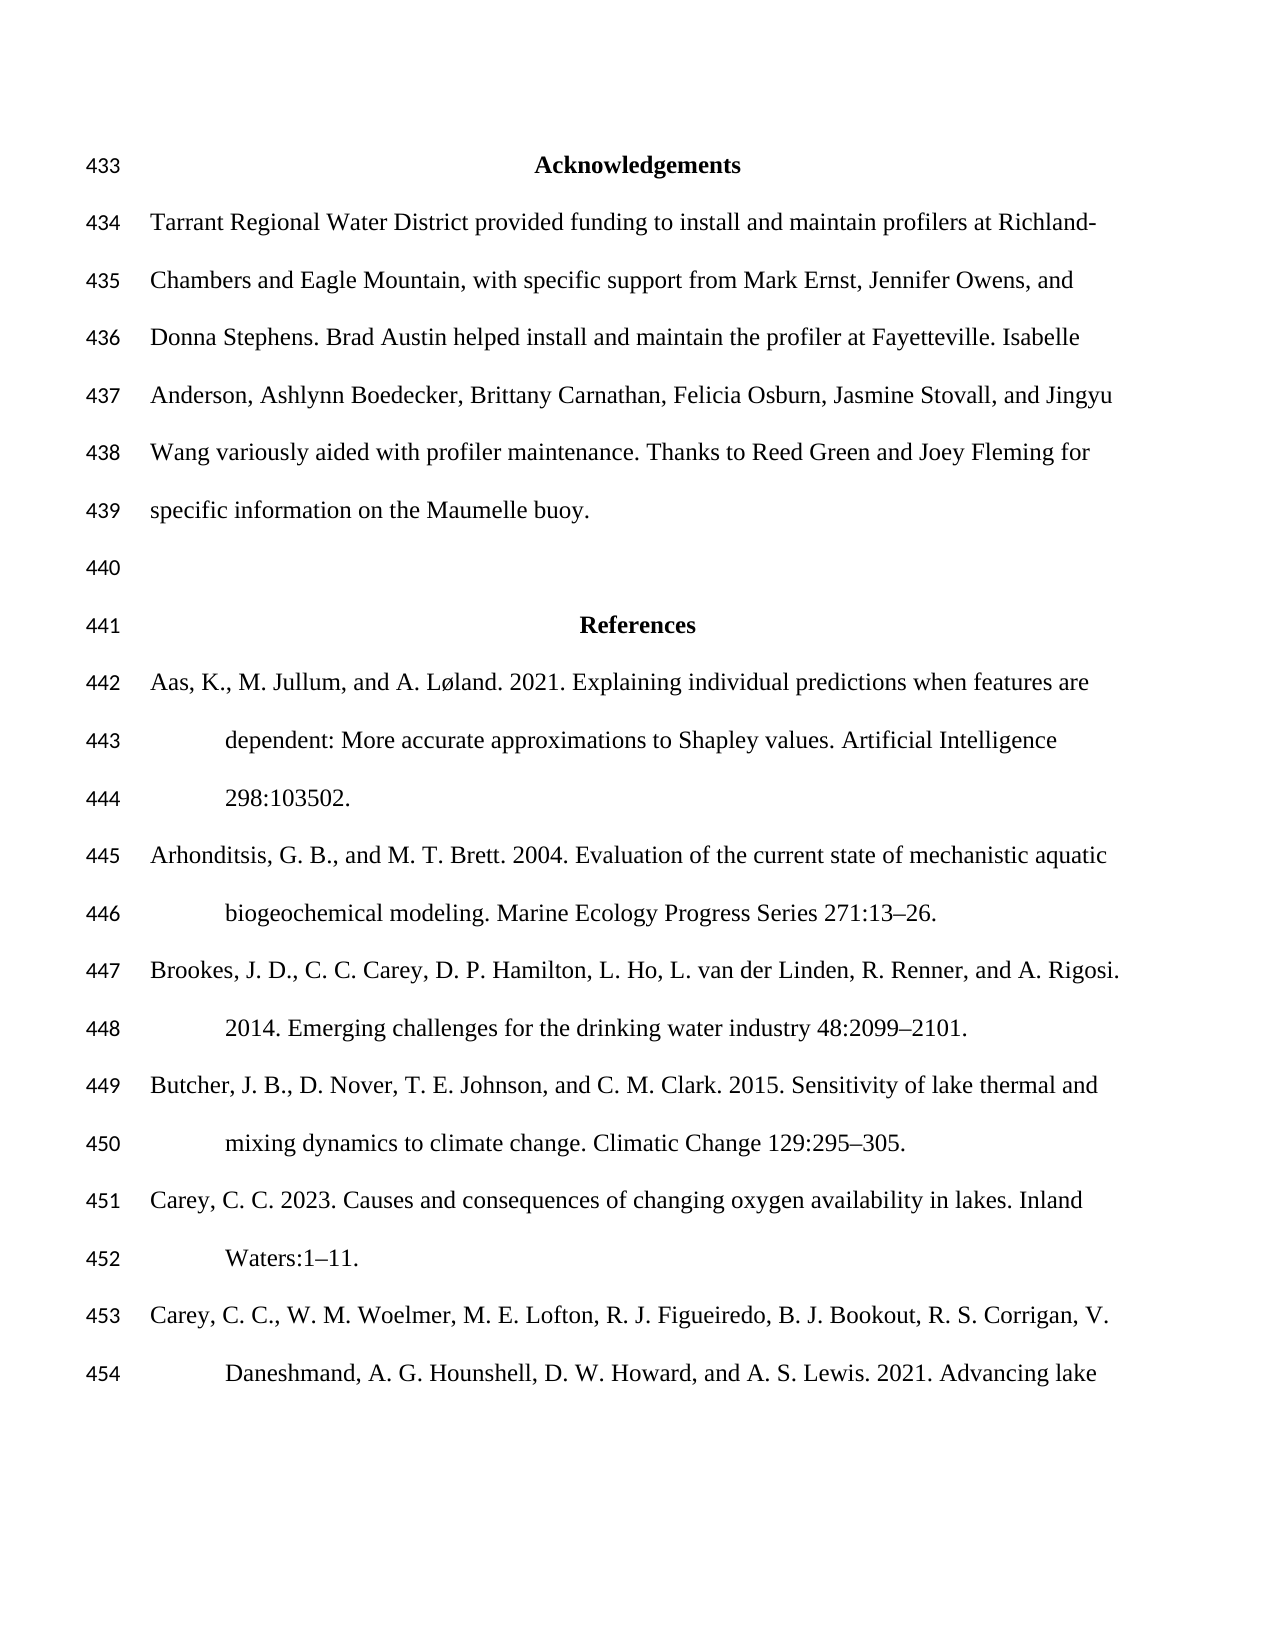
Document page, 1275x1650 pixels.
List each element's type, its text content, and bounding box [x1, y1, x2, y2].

text Carey, C. C. 2023. Causes and consequences of changing oxygen availability in lakes. Inland Waters:1–11. [150, 1185, 1125, 1272]
text Brookes, J. D., C. C. Carey, D. P. Hamilton, L. Ho, L. van der Linden, R. Renner, and A. Rigosi. 2014. Emerging challenges for the drinking water industry 48:2099–2101. [150, 955, 1125, 1042]
text Aas, K., M. Jullum, and A. Løland. 2021. Explaining individual predictions when features are dependent: More accurate approximations to Shapley values. Artificial Intelligence 298:103502. [150, 667, 1125, 812]
text Butcher, J. B., D. Nover, T. E. Johnson, and C. M. Clark. 2015. Sensitivity of lake thermal and mixing dynamics to climate change. Climatic Change 129:295–305. [150, 1070, 1125, 1157]
text Acknowledgements [150, 150, 1125, 179]
text References [150, 610, 1125, 639]
text Tarrant Regional Water District provided funding to install and maintain profilers at Richland-Chambers and Eagle Mountain, with specific support from Mark Ernst, Jennifer Owens, and Donna Stephens. Brad Austin helped install and maintain the profiler at Fayetteville. Isabelle Anderson, Ashlynn Boedecker, Brittany Carnathan, Felicia Osburn, Jasmine Stovall, and Jingyu Wang variously aided with profiler maintenance. Thanks to Reed Green and Joey Fleming for specific information on the Maumelle buoy. [150, 207, 1125, 524]
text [150, 1300, 1125, 1387]
text Arhonditsis, G. B., and M. T. Brett. 2004. Evaluation of the current state of mechanistic aquatic biogeochemical modeling. Marine Ecology Progress Series 271:13–26. [150, 840, 1125, 927]
